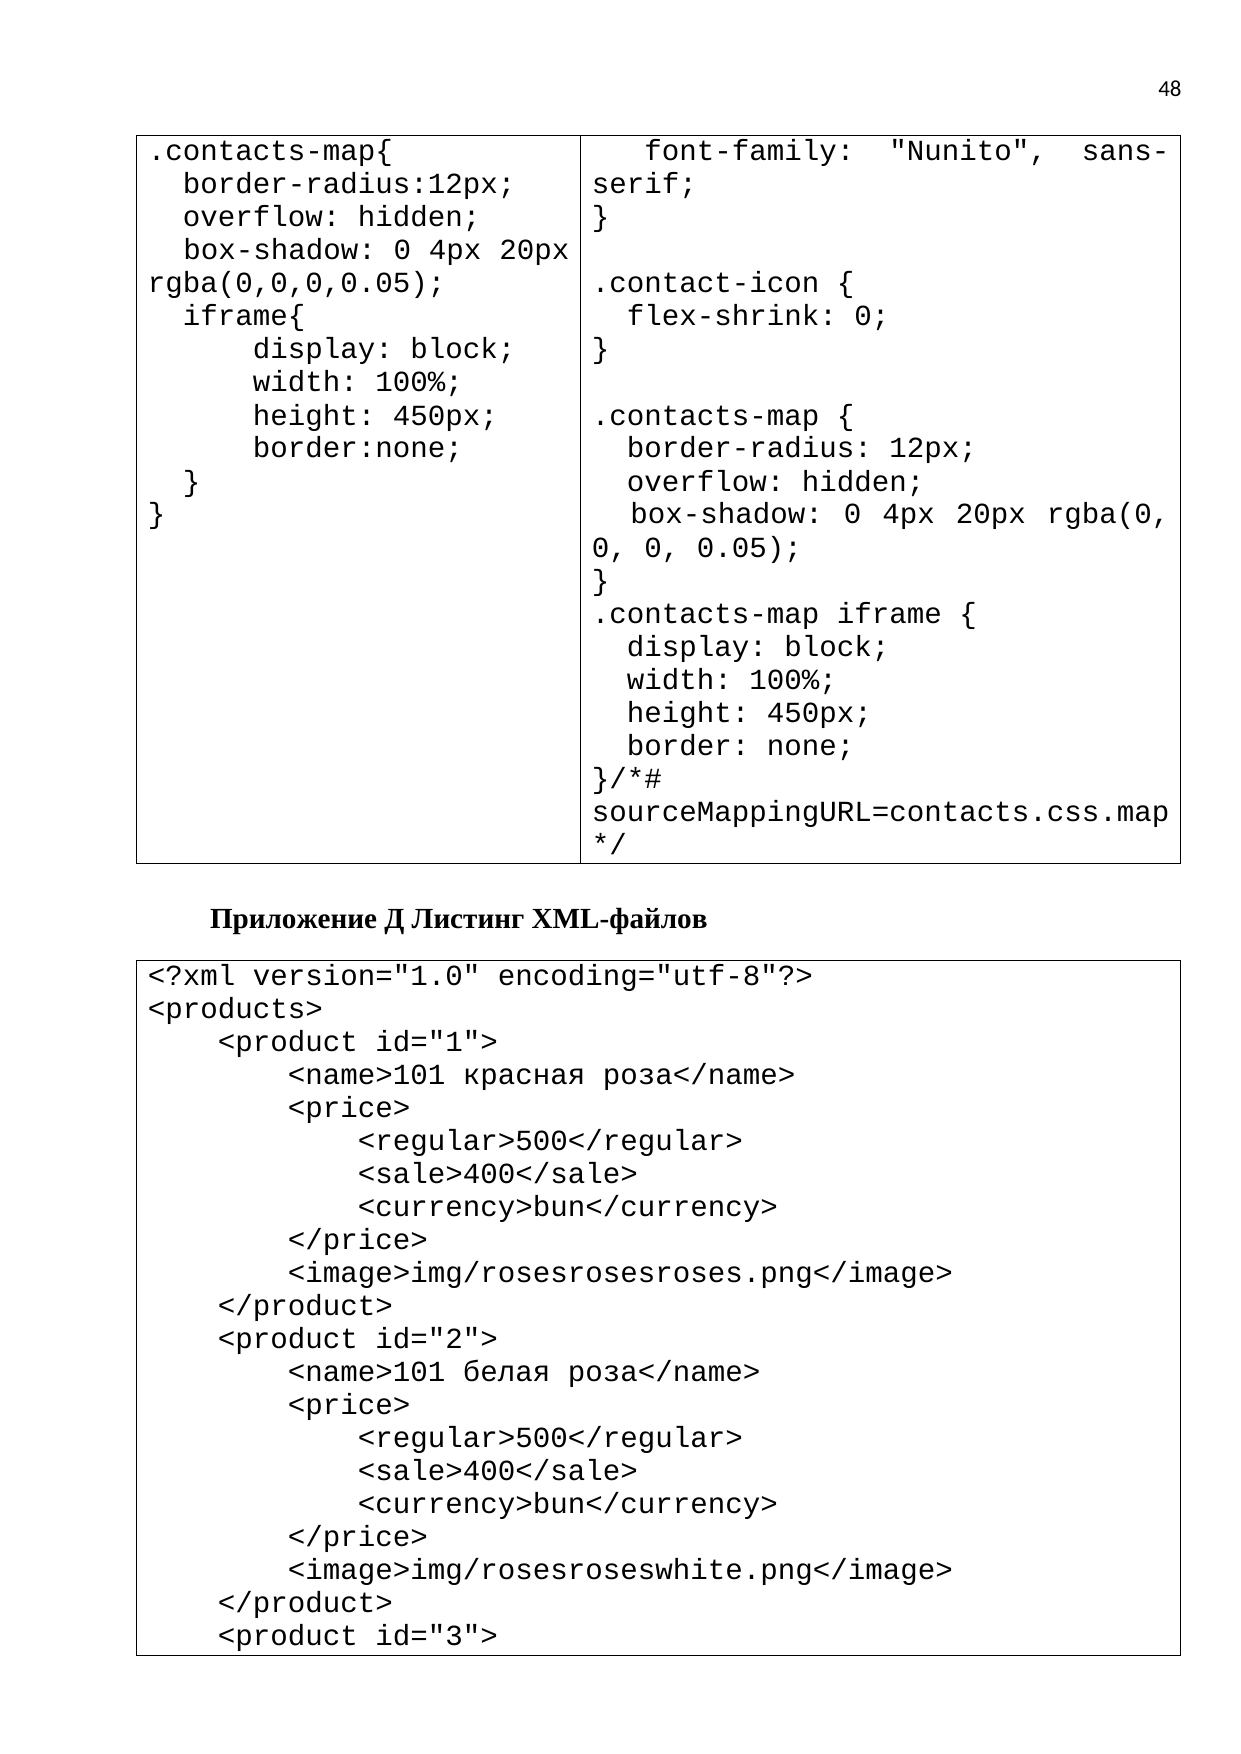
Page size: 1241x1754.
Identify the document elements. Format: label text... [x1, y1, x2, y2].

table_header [137, 961, 1180, 1654]
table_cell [137, 136, 580, 863]
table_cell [581, 136, 1180, 863]
subtitle Приложение Д Листинг XML-файлов [136, 901, 1181, 935]
